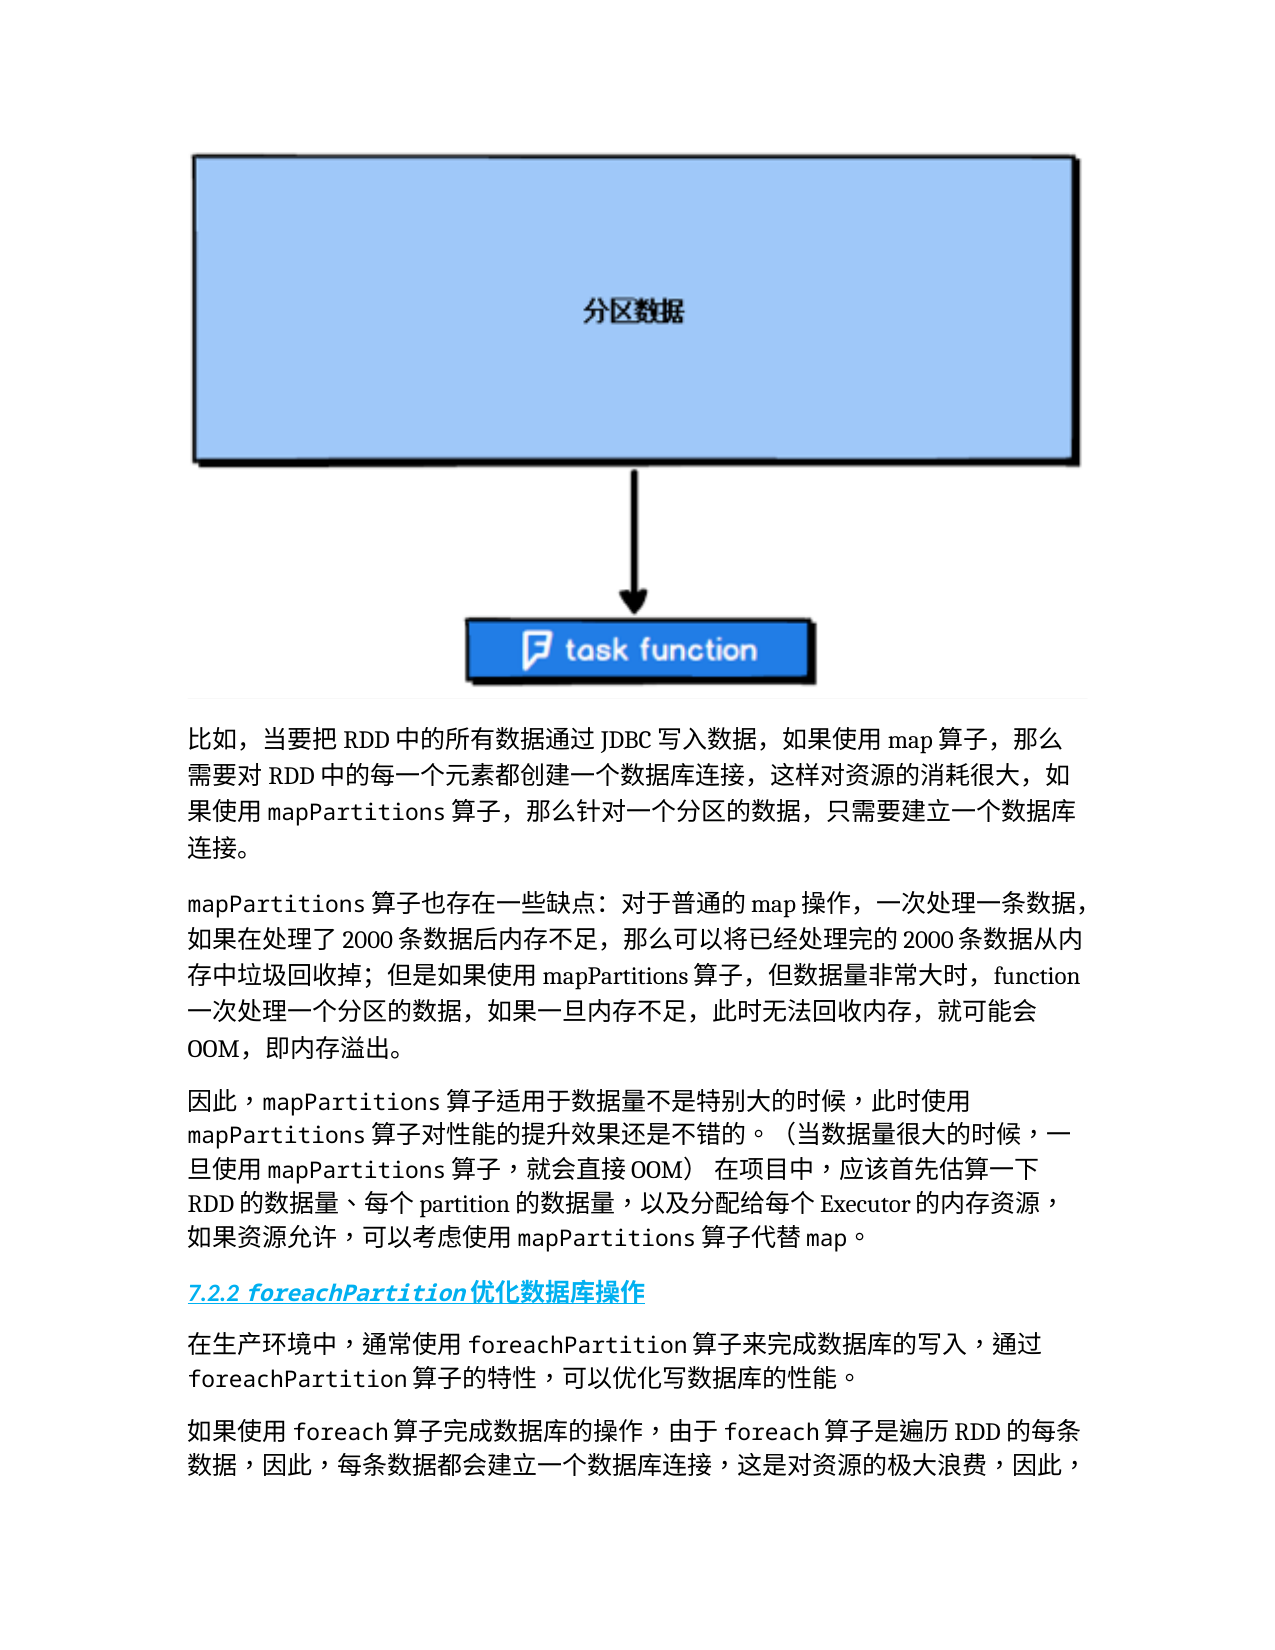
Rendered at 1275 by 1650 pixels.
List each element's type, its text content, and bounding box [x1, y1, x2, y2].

text 因此，mapPartitions算子适用于数据量不是特别大的时候，此时使用mapPartitions算子对性能的提升效果还是不错的。（当数据量很大的时候，一旦使用mapPartitions算子，就会直接OOM） 在项目中，应该首先估算一下RDD的数据量、每个partition的数据量，以及分配给每个Executor的内存资源，如果资源允许，可以考虑使用mapPartitions算子代替map。 [187, 1083, 1087, 1253]
subtitle 7.2.2 foreachPartition 优化数据库操作 [187, 1274, 1087, 1308]
picture [187, 150, 1088, 701]
text mapPartitions算子也存在一些缺点：对于普通的map操作，一次处理一条数据，如果在处理了2000条数据后内存不足，那么可以将已经处理完的2000条数据从内存中垃圾回收掉；但是如果使用mapPartitions算子，但数据量非常大时，function一次处理一个分区的数据，如果一旦内存不足，此时无法回收内存，就可能会OOM，即内存溢出。 [187, 883, 1087, 1064]
text 比如，当要把 RDD 中的所有数据通过 JDBC 写入数据，如果使用 map 算子，那么需要对 RDD 中的每一个元素都创建一个数据库连接，这样对资源的消耗很大，如果使用mapPartitions算子，那么针对一个分区的数据，只需要建立一个数据库连接。 [187, 719, 1087, 864]
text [187, 1414, 1087, 1482]
text 在生产环境中，通常使用foreachPartition算子来完成数据库的写入，通过foreachPartition算子的特性，可以优化写数据库的性能。 [187, 1327, 1087, 1395]
